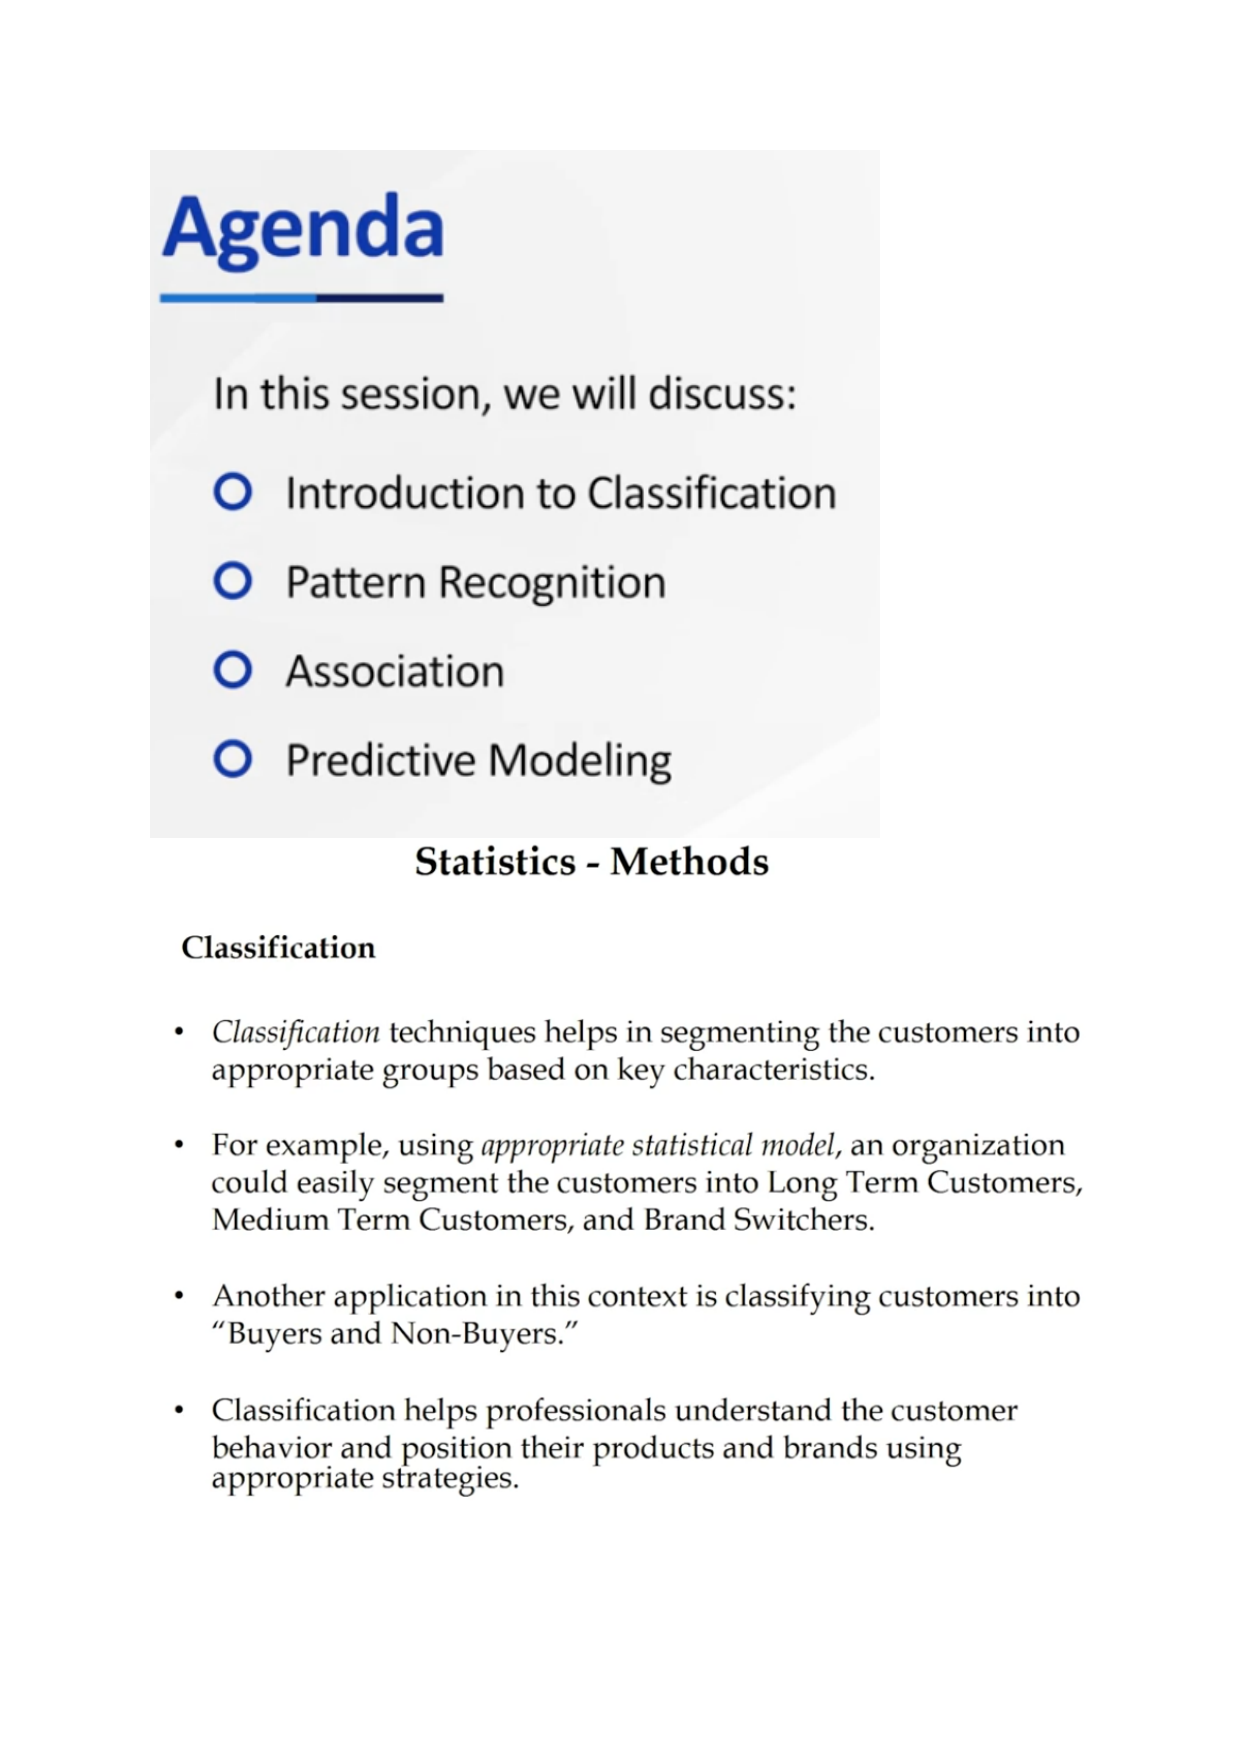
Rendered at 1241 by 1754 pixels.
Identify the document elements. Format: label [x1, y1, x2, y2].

picture [150, 839, 1091, 1535]
picture [150, 150, 880, 838]
